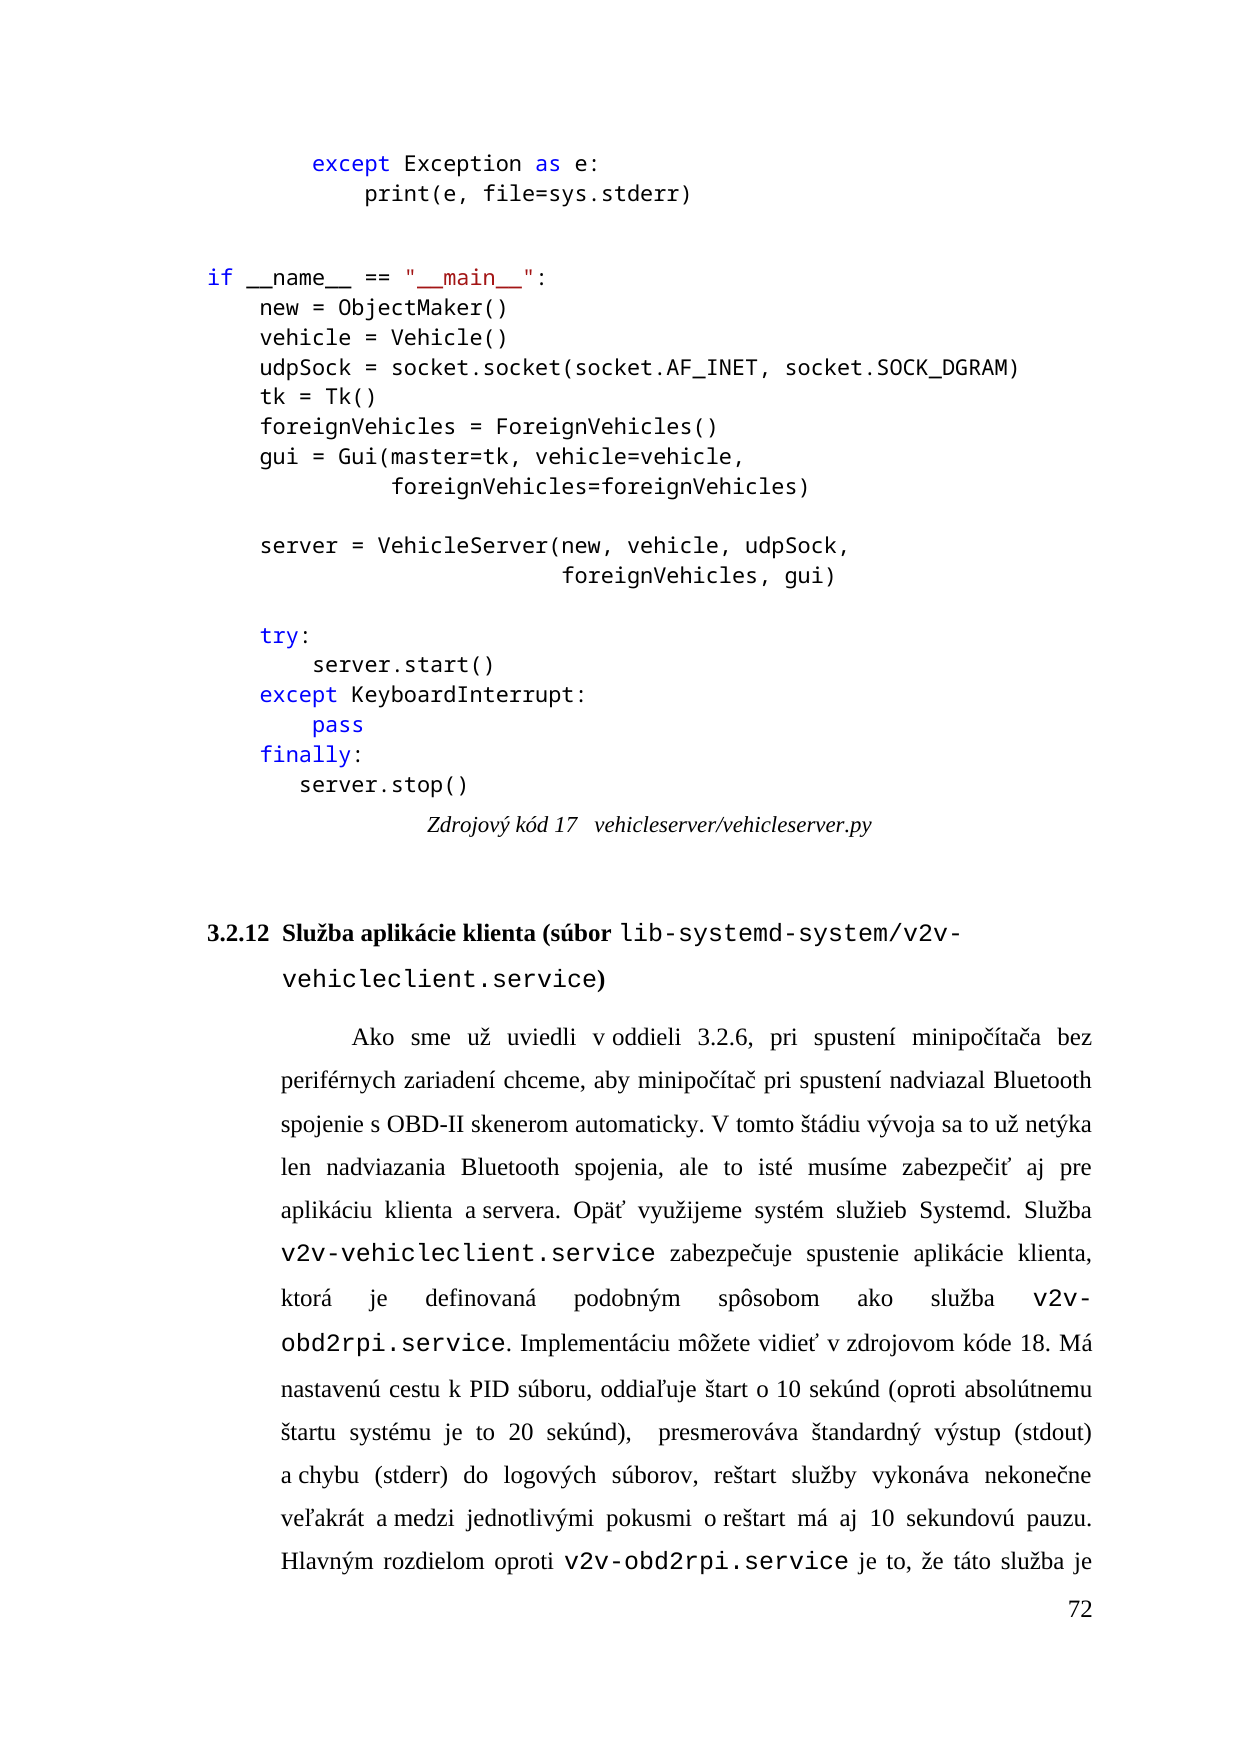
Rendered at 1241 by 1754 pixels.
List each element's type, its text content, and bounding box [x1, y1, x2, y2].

text tk = Tk() [207, 381, 1092, 411]
subtitle 3.2.12 Služba aplikácie klienta (súbor lib-systemd-system/v2v-vehicleclient.service) [207, 918, 1092, 994]
text finally: [207, 739, 1092, 768]
text pass [207, 709, 1092, 739]
text server.start() [207, 649, 1092, 679]
text udpSock = socket.socket(socket.AF_INET, socket.SOCK_DGRAM) [207, 351, 1092, 381]
text except KeyboardInterrupt: [207, 679, 1092, 709]
text if __name__ == "__main__": [207, 262, 1092, 292]
text foreignVehicles = ForeignVehicles() [207, 411, 1092, 441]
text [281, 1022, 1092, 1577]
text except Exception as e: [207, 148, 1092, 177]
text server.stop() [207, 768, 1092, 798]
text gui = Gui(master=tk, vehicle=vehicle, [207, 441, 1092, 471]
text vehicle = Vehicle() [207, 322, 1092, 351]
text try: [207, 619, 1092, 649]
text foreignVehicles, gui) [207, 560, 1092, 590]
text new = ObjectMaker() [207, 292, 1092, 322]
text server = VehicleServer(new, vehicle, udpSock, [207, 530, 1092, 560]
text print(e, file=sys.stderr) [207, 177, 1092, 207]
text foreignVehicles=foreignVehicles) [207, 471, 1092, 500]
